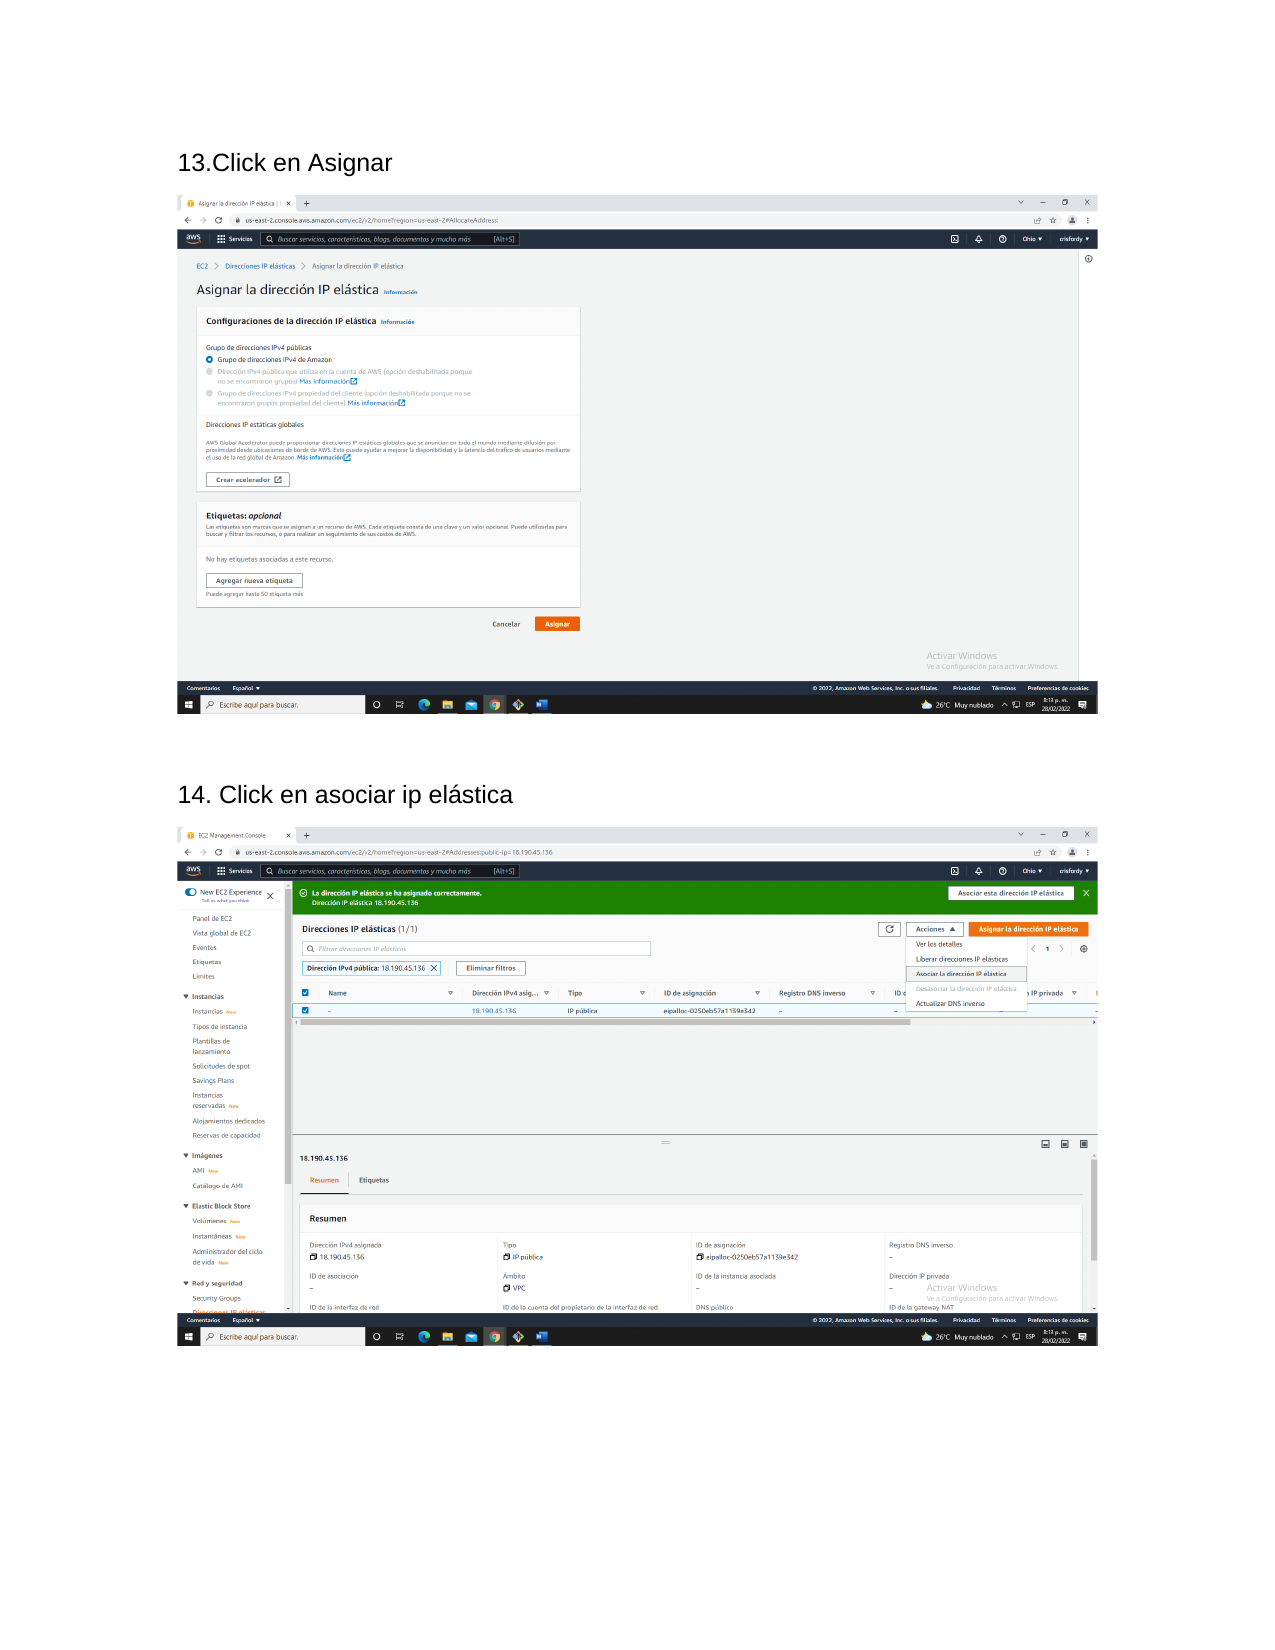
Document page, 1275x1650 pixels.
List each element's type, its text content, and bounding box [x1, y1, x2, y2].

text 14. Click en asociar ip elástica [177, 780, 1098, 808]
text 13.Click en Asignar [177, 148, 1098, 176]
picture [177, 827, 1098, 1346]
picture [177, 195, 1098, 714]
